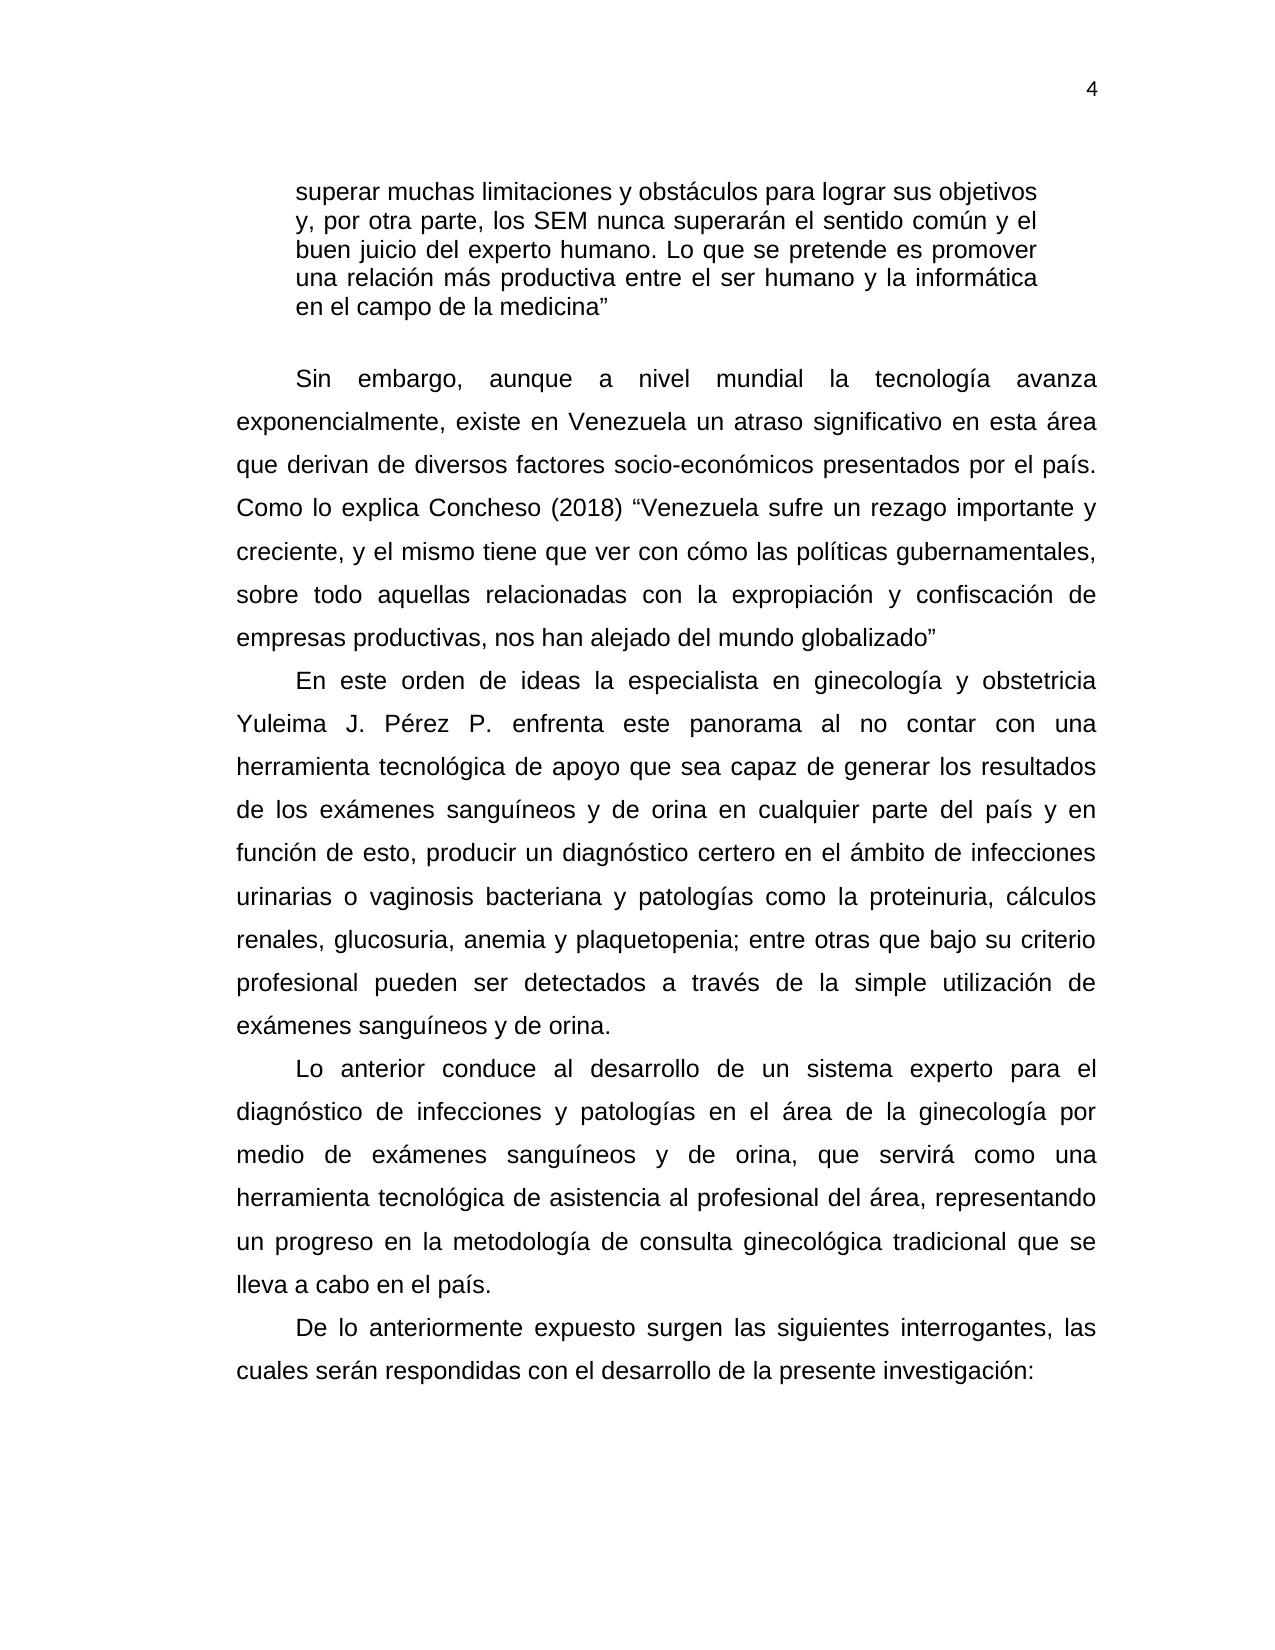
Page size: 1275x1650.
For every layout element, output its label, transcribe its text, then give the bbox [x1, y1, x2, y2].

text Lo anterior conduce al desarrollo de un sistema experto para el diagnóstico de infecciones y patologías en el área de la ginecología por medio de exámenes sanguíneos y de orina, que servirá como una herramienta tecnológica de asistencia al profesional del área, representando un progreso en la metodología de consulta ginecológica tradicional que se lleva a cabo en el país. [236, 1054, 1098, 1298]
text En este orden de ideas la especialista en ginecología y obstetricia Yuleima J. Pérez P. enfrenta este panorama al no contar con una herramienta tecnológica de apoyo que sea capaz de generar los resultados de los exámenes sanguíneos y de orina en cualquier parte del país y en función de esto, producir un diagnóstico certero en el ámbito de infecciones urinarias o vaginosis bacteriana y patologías como la proteinuria, cálculos renales, glucosuria, anemia y plaquetopenia; entre otras que bajo su criterio profesional pueden ser detectados a través de la simple utilización de exámenes sanguíneos y de orina. [236, 666, 1098, 1040]
text Sin embargo, aunque a nivel mundial la tecnología avanza exponencialmente, existe en Venezuela un atraso significativo en esta área que derivan de diversos factores socio-económicos presentados por el país. Como lo explica Concheso (2018) “Venezuela sufre un rezago importante y creciente, y el mismo tiene que ver con cómo las políticas gubernamentales, sobre todo aquellas relacionadas con la expropiación y confiscación de empresas productivas, nos han alejado del mundo globalizado” [236, 364, 1098, 652]
text De lo anteriormente expuesto surgen las siguientes interrogantes, las cuales serán respondidas con el desarrollo de la presente investigación: [236, 1313, 1098, 1385]
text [295, 177, 1039, 321]
